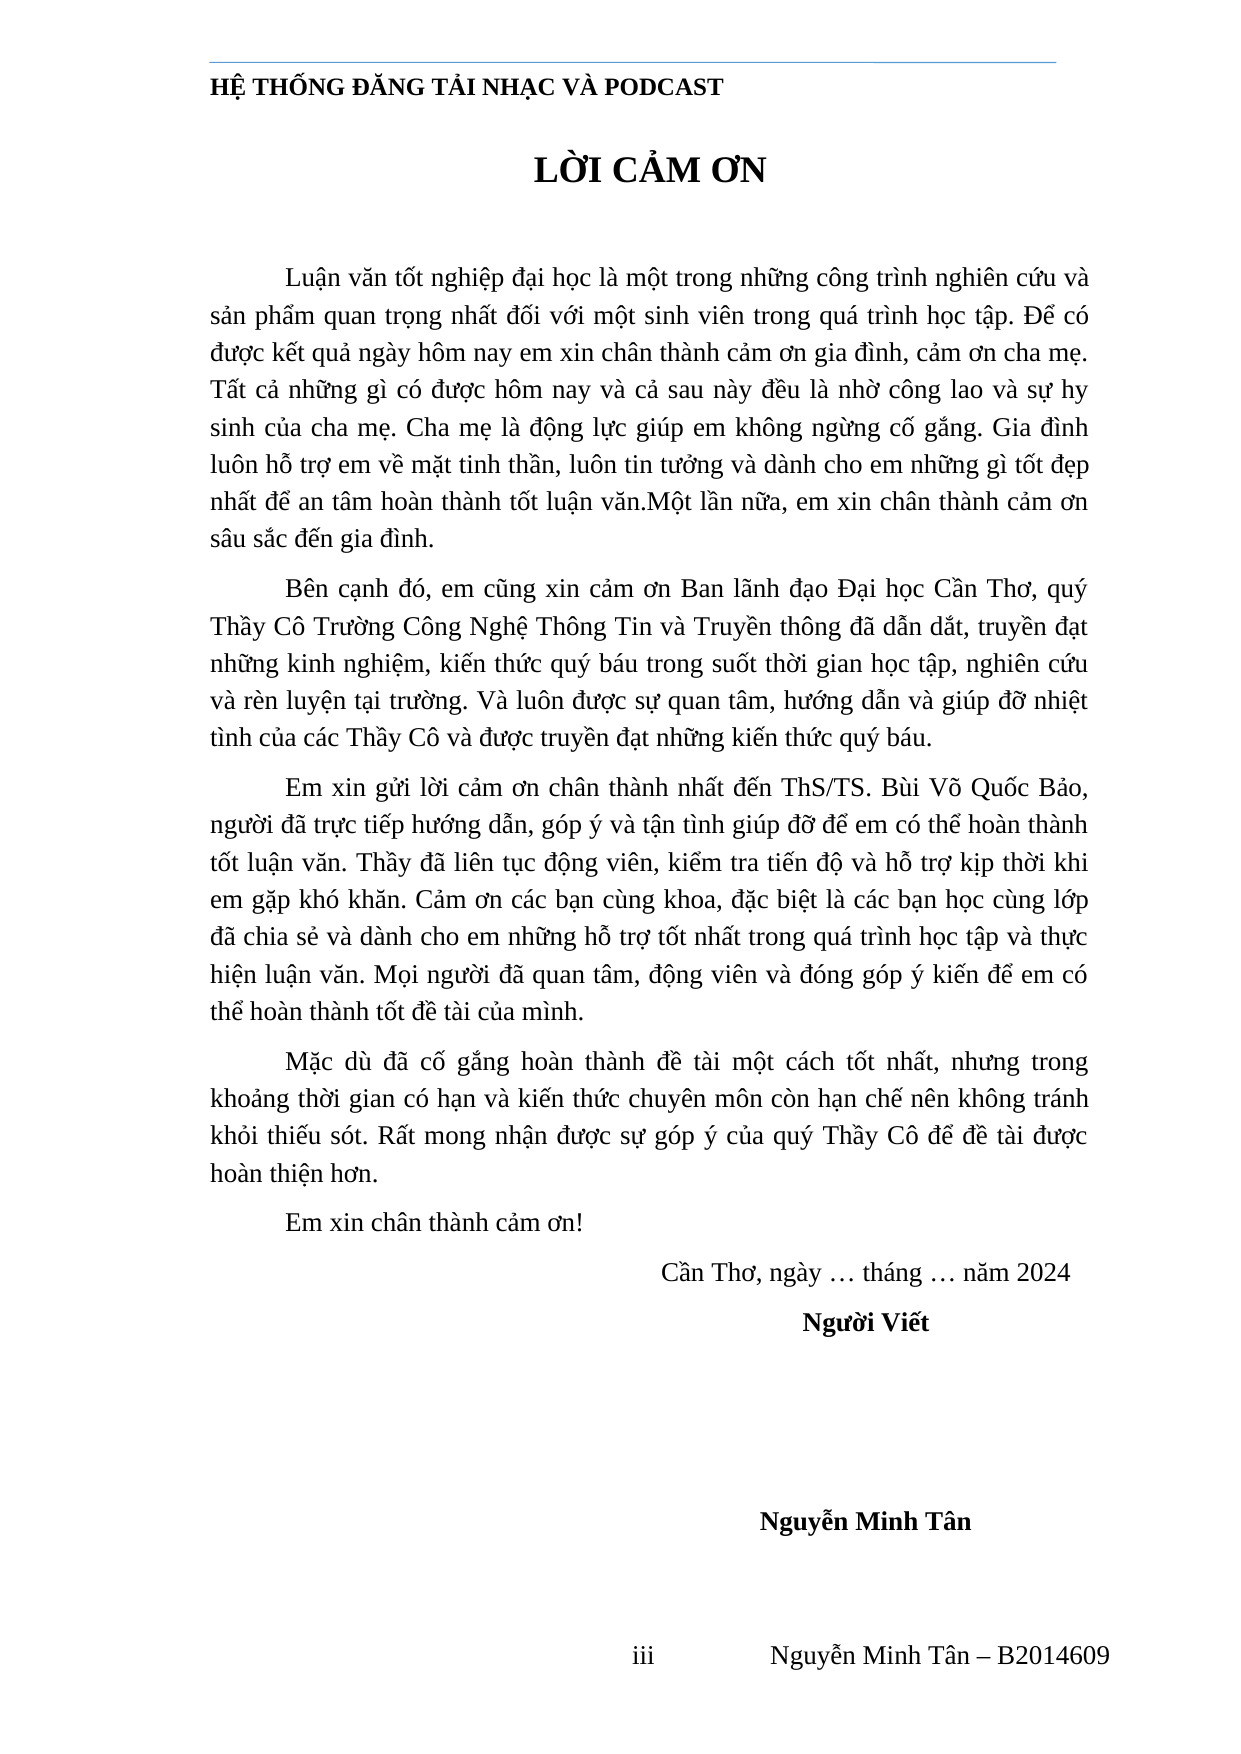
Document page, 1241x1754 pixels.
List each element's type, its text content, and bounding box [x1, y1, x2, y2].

text Bên cạnh đó, em cũng xin cảm ơn Ban lãnh đạo Đại học Cần Thơ, quý Thầy Cô Trường Công Nghệ Thông Tin và Truyền thông đã dẫn dắt, truyền đạt những kinh nghiệm, kiến thức quý báu trong suốt thời gian học tập, nghiên cứu và rèn luyện tại trường. Và luôn được sự quan tâm, hướng dẫn và giúp đỡ nhiệt tình của các Thầy Cô và được truyền đạt những kiến thức quý báu. [210, 572, 1090, 753]
text Nguyễn Minh Tân [641, 1505, 1090, 1536]
text Luận văn tốt nghiệp đại học là một trong những công trình nghiên cứu và sản phẩm quan trọng nhất đối với một sinh viên trong quá trình học tập. Để có được kết quả ngày hôm nay em xin chân thành cảm ơn gia đình, cảm ơn cha mẹ. Tất cả những gì có được hôm nay và cả sau này đều là nhờ công lao và sự hy sinh của cha mẹ. Cha mẹ là động lực giúp em không ngừng cố gắng. Gia đình luôn hỗ trợ em về mặt tinh thần, luôn tin tưởng và dành cho em những gì tốt đẹp nhất để an tâm hoàn thành tốt luận văn.Một lần nữa, em xin chân thành cảm ơn sâu sắc đến gia đình. [210, 261, 1090, 554]
text Cần Thơ, ngày … tháng … năm 2024 [641, 1256, 1090, 1287]
text Em xin gửi lời cảm ơn chân thành nhất đến ThS/TS. Bùi Võ Quốc Bảo, người đã trực tiếp hướng dẫn, góp ý và tận tình giúp đỡ để em có thể hoàn thành tốt luận văn. Thầy đã liên tục động viên, kiểm tra tiến độ và hỗ trợ kịp thời khi em gặp khó khăn. Cảm ơn các bạn cùng khoa, đặc biệt là các bạn học cùng lớp đã chia sẻ và dành cho em những hỗ trợ tốt nhất trong quá trình học tập và thực hiện luận văn. Mọi người đã quan tâm, động viên và đóng góp ý kiến để em có thể hoàn thành tốt đề tài của mình. [210, 771, 1090, 1026]
text Người Viết [641, 1306, 1090, 1337]
text LỜI CẢM ƠN [210, 147, 1090, 191]
text Mặc dù đã cố gắng hoàn thành đề tài một cách tốt nhất, nhưng trong khoảng thời gian có hạn và kiến thức chuyên môn còn hạn chế nên không tránh khỏi thiếu sót. Rất mong nhận được sự góp ý của quý Thầy Cô để đề tài được hoàn thiện hơn. [210, 1045, 1090, 1188]
text Em xin chân thành cảm ơn! [210, 1206, 1090, 1238]
